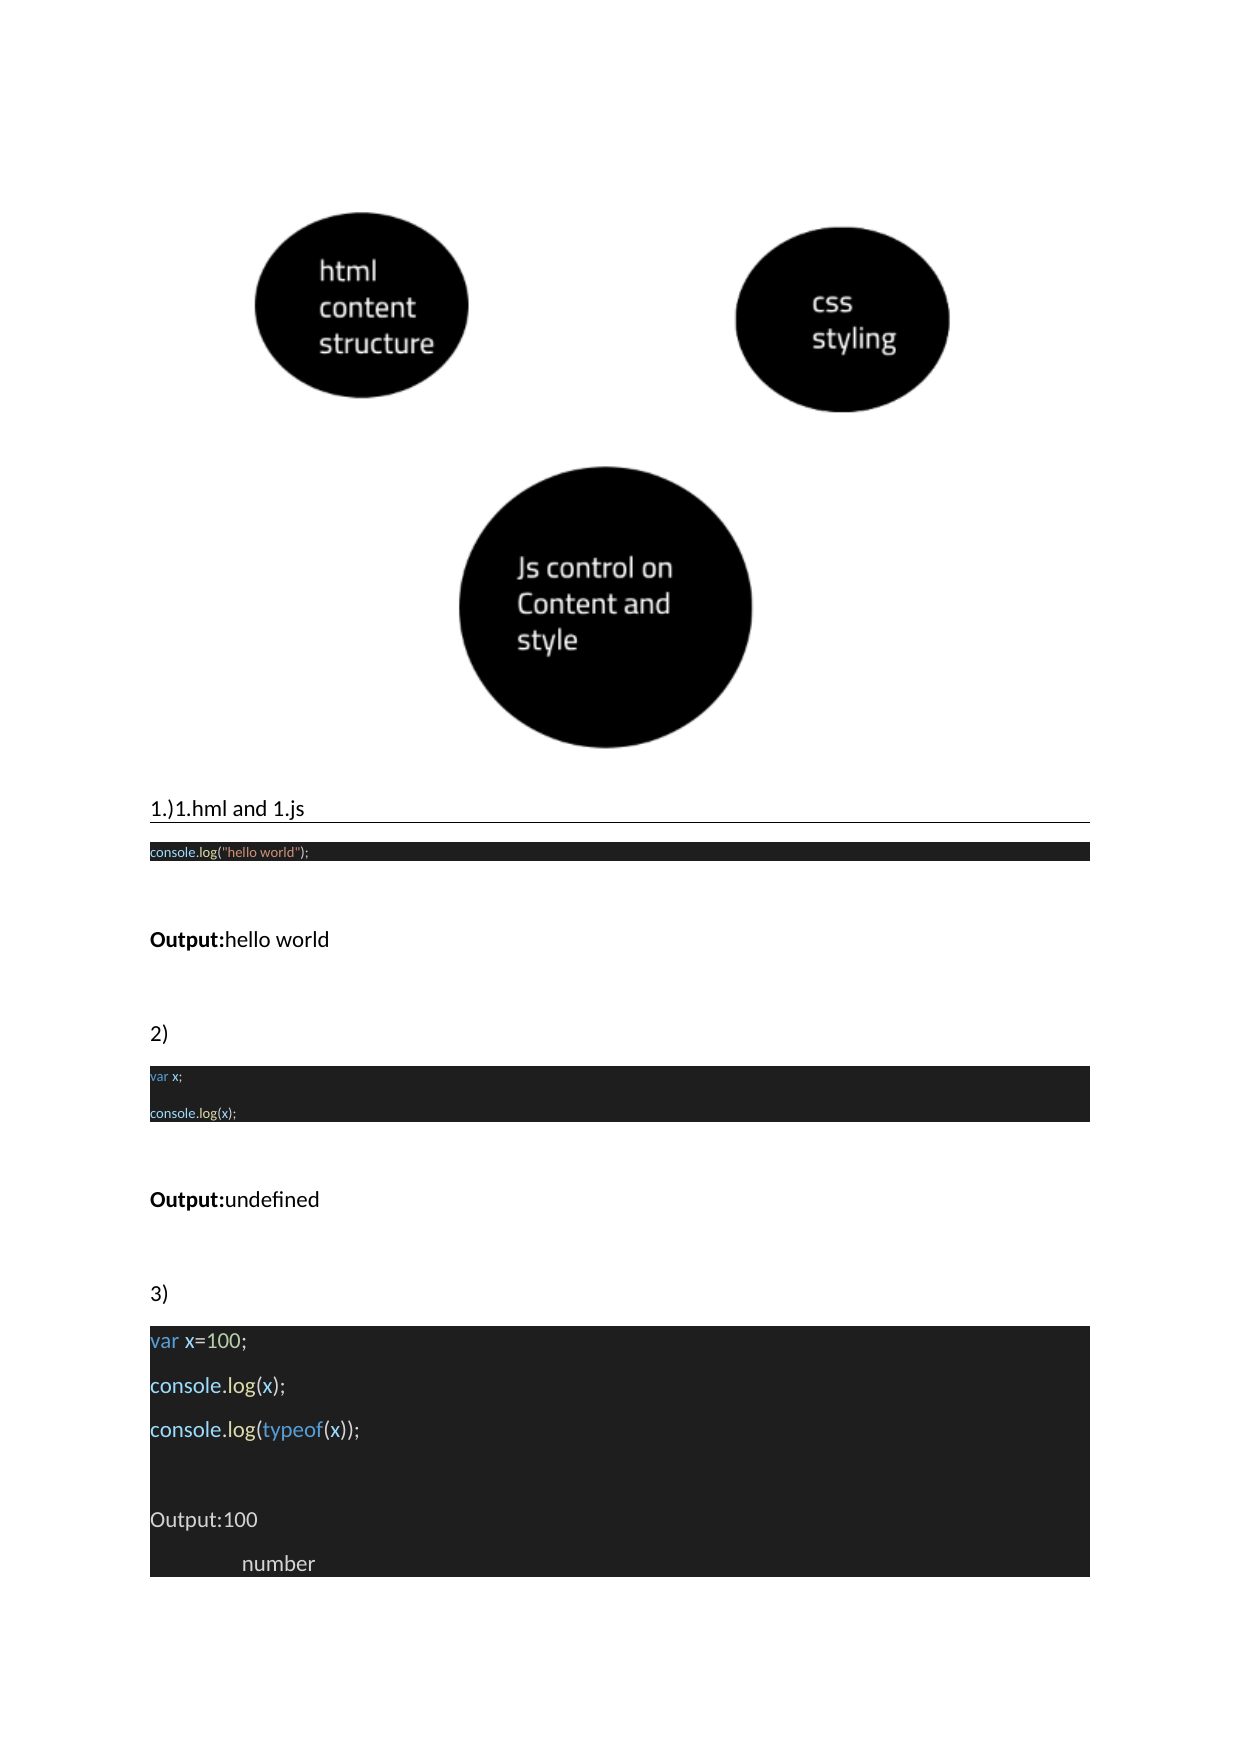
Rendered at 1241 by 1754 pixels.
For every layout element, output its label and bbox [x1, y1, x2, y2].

picture [150, 150, 1015, 775]
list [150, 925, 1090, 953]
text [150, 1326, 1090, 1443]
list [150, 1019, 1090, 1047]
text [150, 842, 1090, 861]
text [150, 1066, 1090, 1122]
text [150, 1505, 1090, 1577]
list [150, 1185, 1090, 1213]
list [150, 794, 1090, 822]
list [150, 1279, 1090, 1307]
